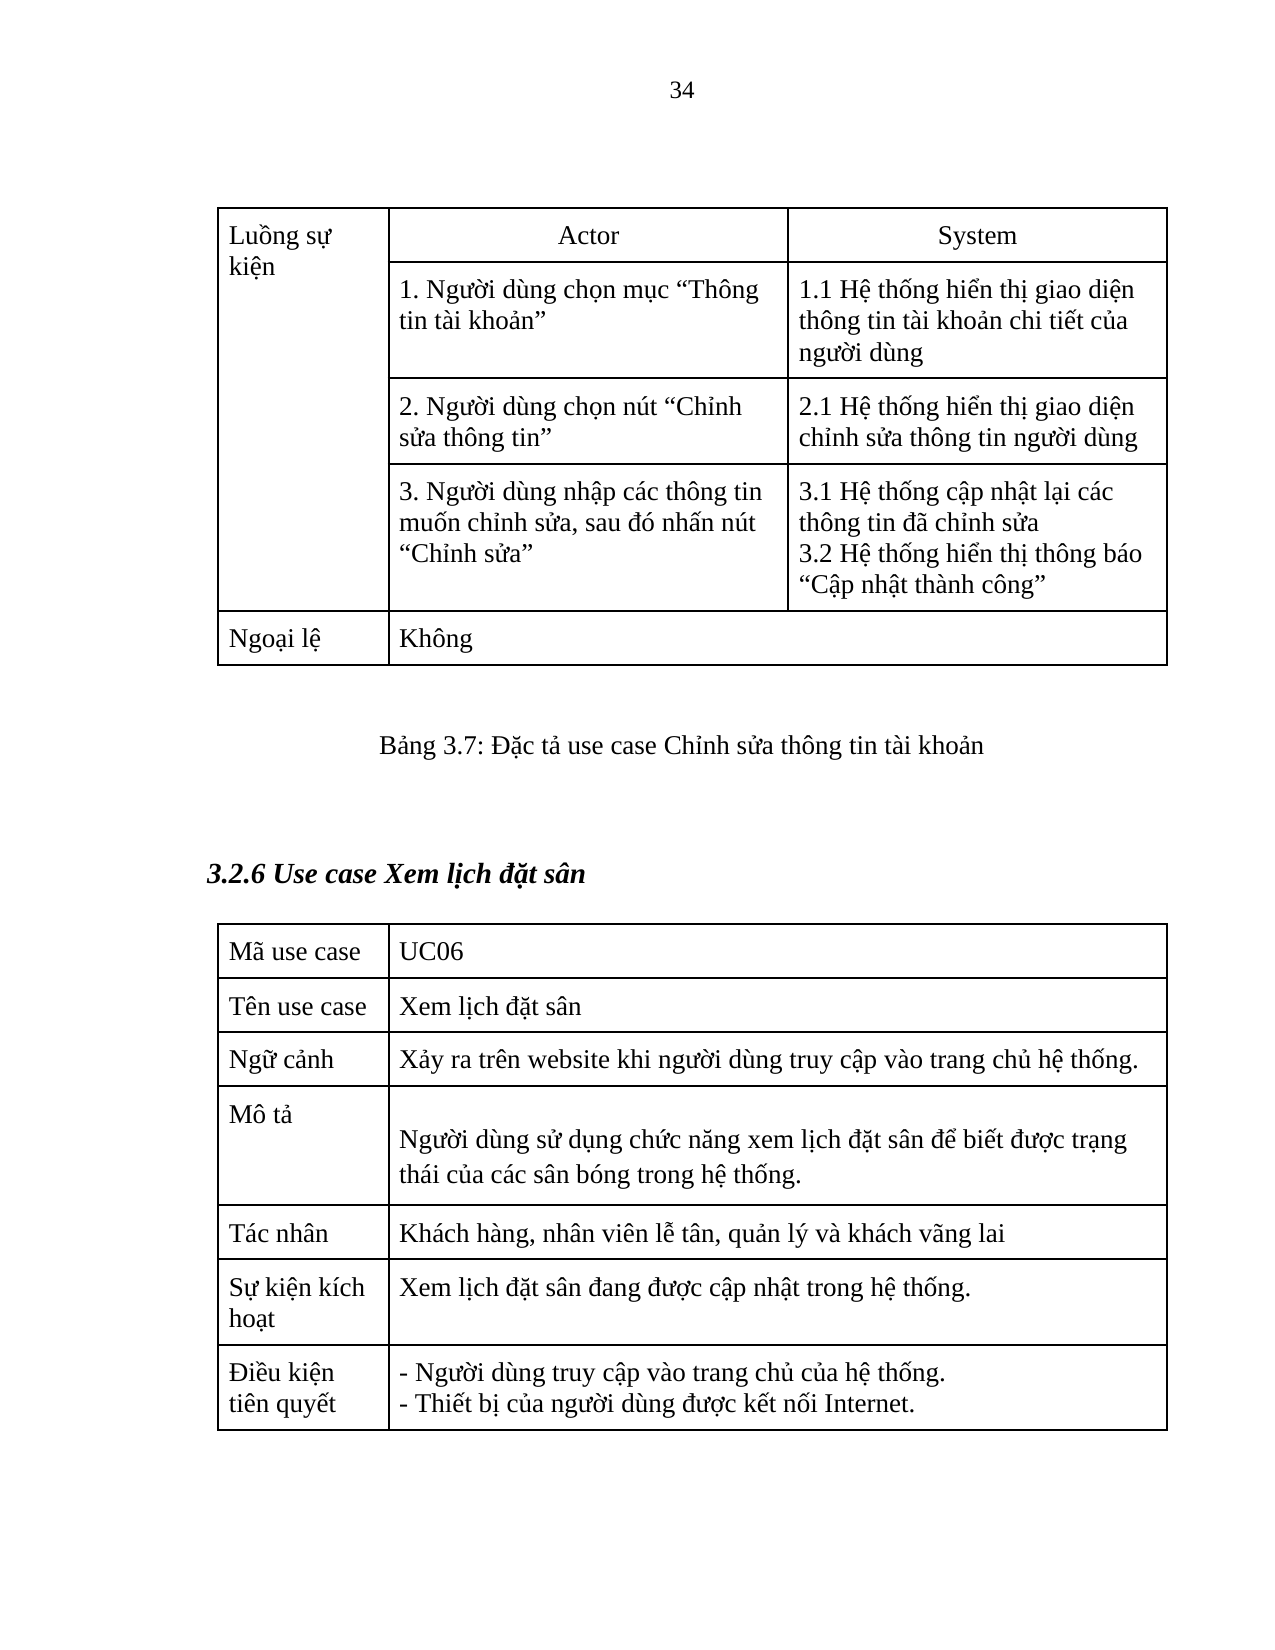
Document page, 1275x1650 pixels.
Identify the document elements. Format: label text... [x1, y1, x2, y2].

table_header Mã use case [219, 925, 388, 977]
table_cell 3.1 Hệ thống cập nhật lại các thông tin đã chỉnh sửa 3.2 Hệ thống hiển thị thông báo “Cập nhật thành công” [789, 465, 1166, 610]
table_cell Người dùng sử dụng chức năng xem lịch đặt sân để biết được trạng thái của các sân bóng trong hệ thống. [390, 1087, 1166, 1204]
table_cell Xảy ra trên website khi người dùng truy cập vào trang chủ hệ thống. [390, 1033, 1166, 1085]
table_cell Mô tả [219, 1087, 388, 1204]
text Bảng 3.7: Đặc tả use case Chỉnh sửa thông tin tài khoản [207, 729, 1157, 761]
table_cell Ngoại lệ [219, 612, 388, 664]
table_header UC06 [390, 925, 1166, 977]
table_cell 3. Người dùng nhập các thông tin muốn chỉnh sửa, sau đó nhấn nút “Chỉnh sửa” [390, 465, 787, 610]
text 3.2.6 Use case Xem lịch đặt sân [207, 856, 1157, 889]
table_cell - Người dùng truy cập vào trang chủ của hệ thống. - Thiết bị của người dùng được kết nối Internet. [390, 1346, 1166, 1429]
table_cell Tác nhân [219, 1206, 388, 1258]
table_cell Xem lịch đặt sân [390, 979, 1166, 1031]
table_cell 2.1 Hệ thống hiển thị giao diện chỉnh sửa thông tin người dùng [789, 379, 1166, 462]
table_cell Sự kiện kích hoạt [219, 1260, 388, 1343]
table_cell Luồng sự kiện [219, 209, 388, 610]
table_cell Ngữ cảnh [219, 1033, 388, 1085]
table_cell System [789, 209, 1166, 261]
table_cell Tên use case [219, 979, 388, 1031]
table_cell 1.1 Hệ thống hiển thị giao diện thông tin tài khoản chi tiết của người dùng [789, 263, 1166, 377]
table_cell Xem lịch đặt sân đang được cập nhật trong hệ thống. [390, 1260, 1166, 1343]
table_cell Khách hàng, nhân viên lễ tân, quản lý và khách vãng lai [390, 1206, 1166, 1258]
table_cell Điều kiện tiên quyết [219, 1346, 388, 1429]
table_cell Actor [390, 209, 787, 261]
table_cell 2. Người dùng chọn nút “Chỉnh sửa thông tin” [390, 379, 787, 462]
table_cell Không [390, 612, 1166, 664]
table_cell 1. Người dùng chọn mục “Thông tin tài khoản” [390, 263, 787, 377]
